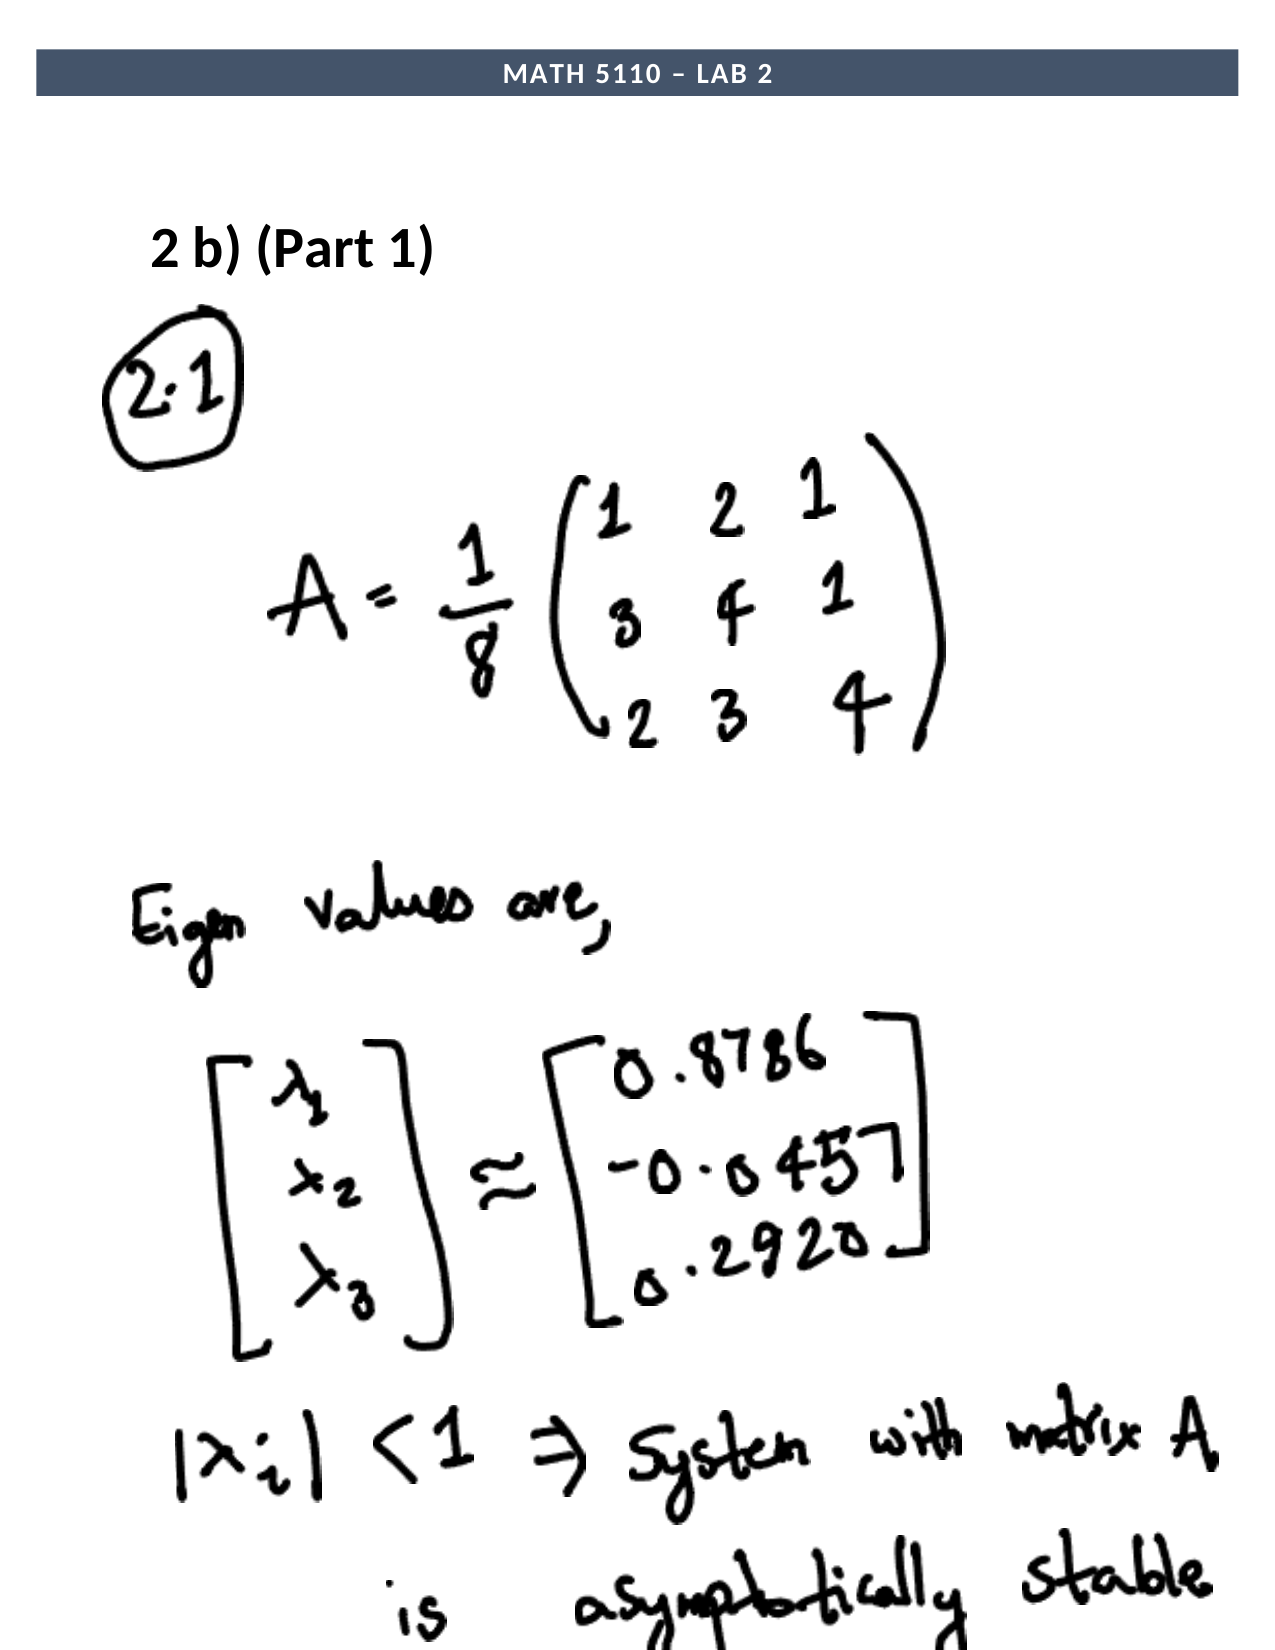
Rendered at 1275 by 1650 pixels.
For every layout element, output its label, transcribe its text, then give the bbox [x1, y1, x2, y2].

picture [711, 689, 747, 742]
picture [175, 1409, 322, 1503]
picture [870, 1397, 962, 1460]
picture [1022, 1528, 1213, 1605]
picture [530, 1414, 586, 1497]
text 2 b) (Part 1) [150, 211, 1125, 282]
picture [267, 475, 659, 748]
picture [1170, 1395, 1219, 1472]
picture [542, 1011, 930, 1328]
picture [304, 860, 611, 955]
picture [373, 1405, 474, 1484]
picture [386, 1580, 447, 1642]
picture [575, 1535, 967, 1650]
picture [710, 482, 745, 537]
picture [800, 432, 946, 756]
picture [102, 304, 244, 472]
picture [717, 578, 756, 646]
picture [206, 1039, 454, 1362]
picture [1006, 1382, 1141, 1456]
picture [629, 1410, 811, 1525]
picture [132, 883, 246, 988]
picture [470, 1152, 536, 1210]
